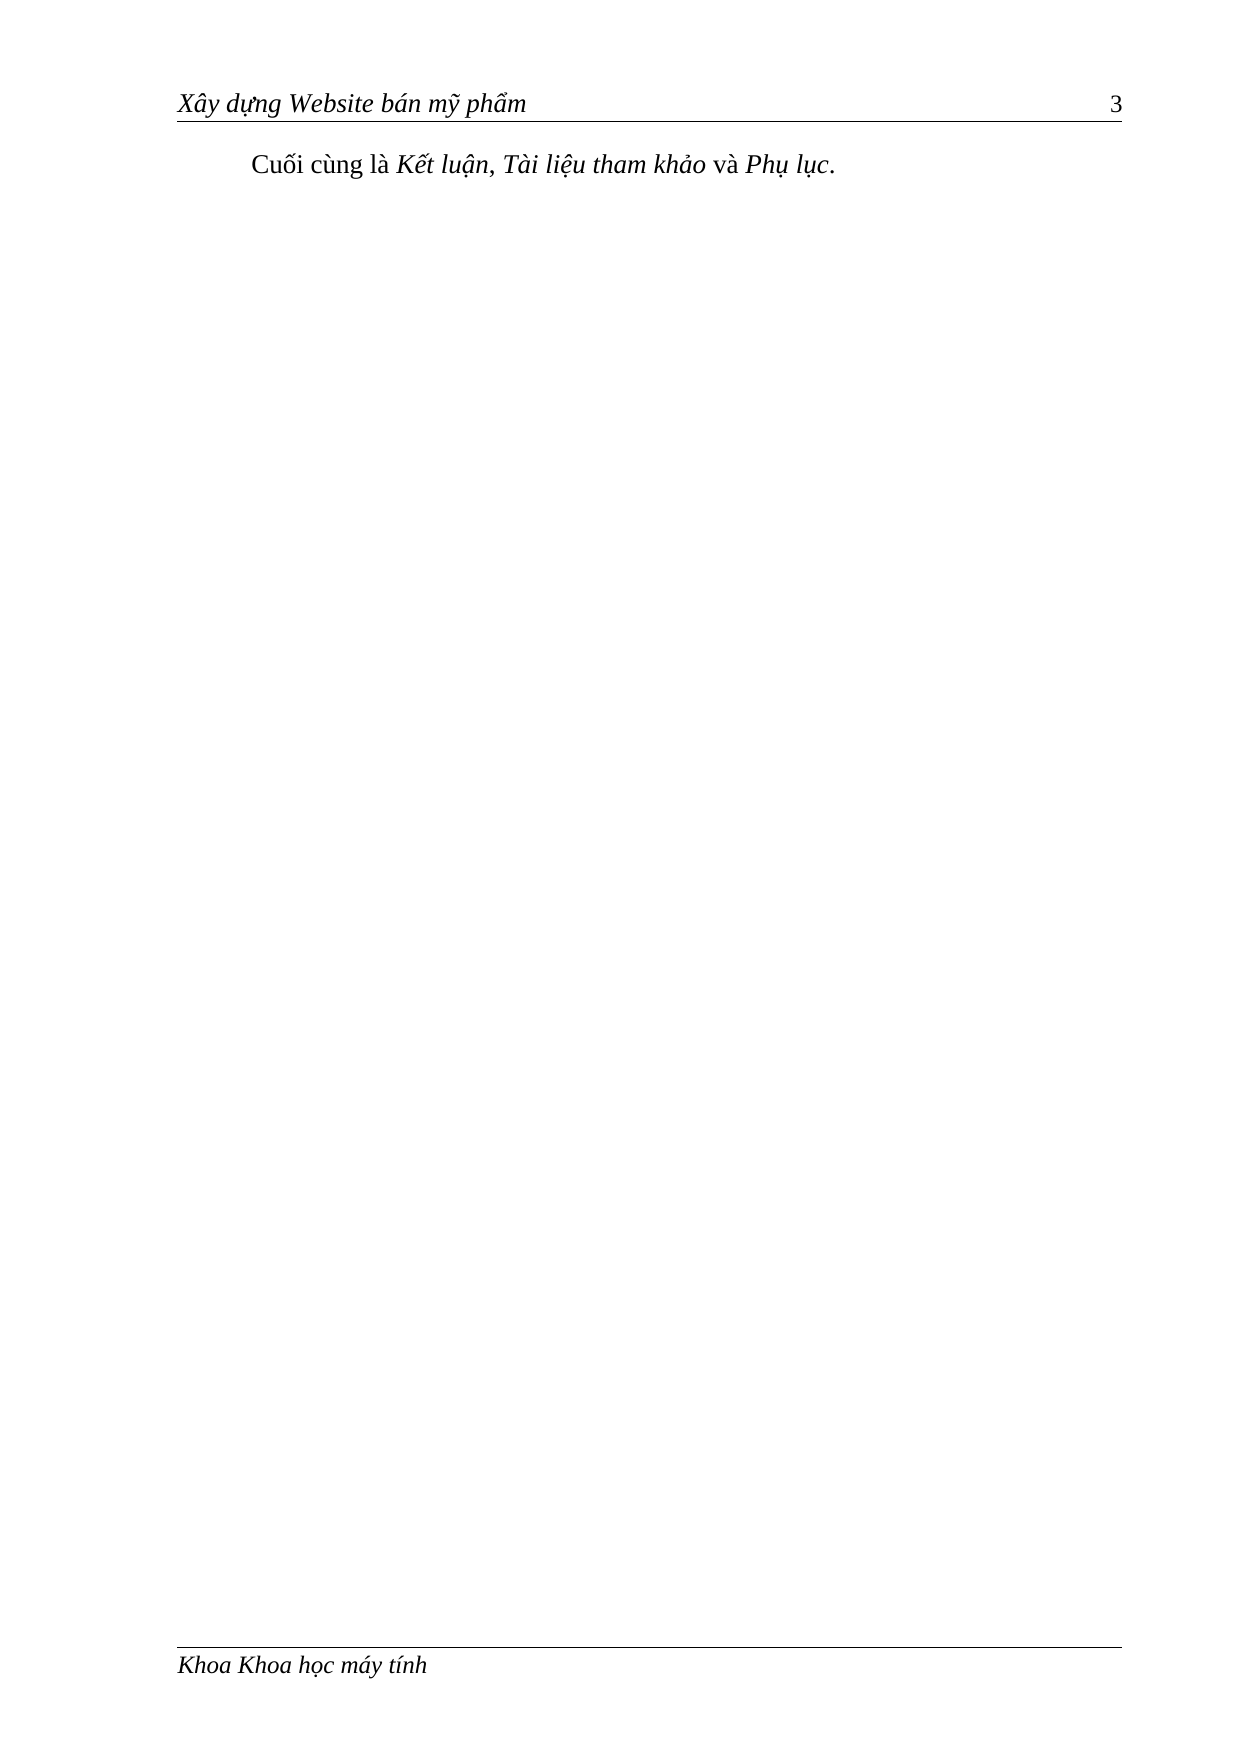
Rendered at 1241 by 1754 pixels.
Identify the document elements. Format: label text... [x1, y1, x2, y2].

text Cuối cùng là Kết luận, Tài liệu tham khảo và Phụ lục. [177, 148, 1122, 179]
